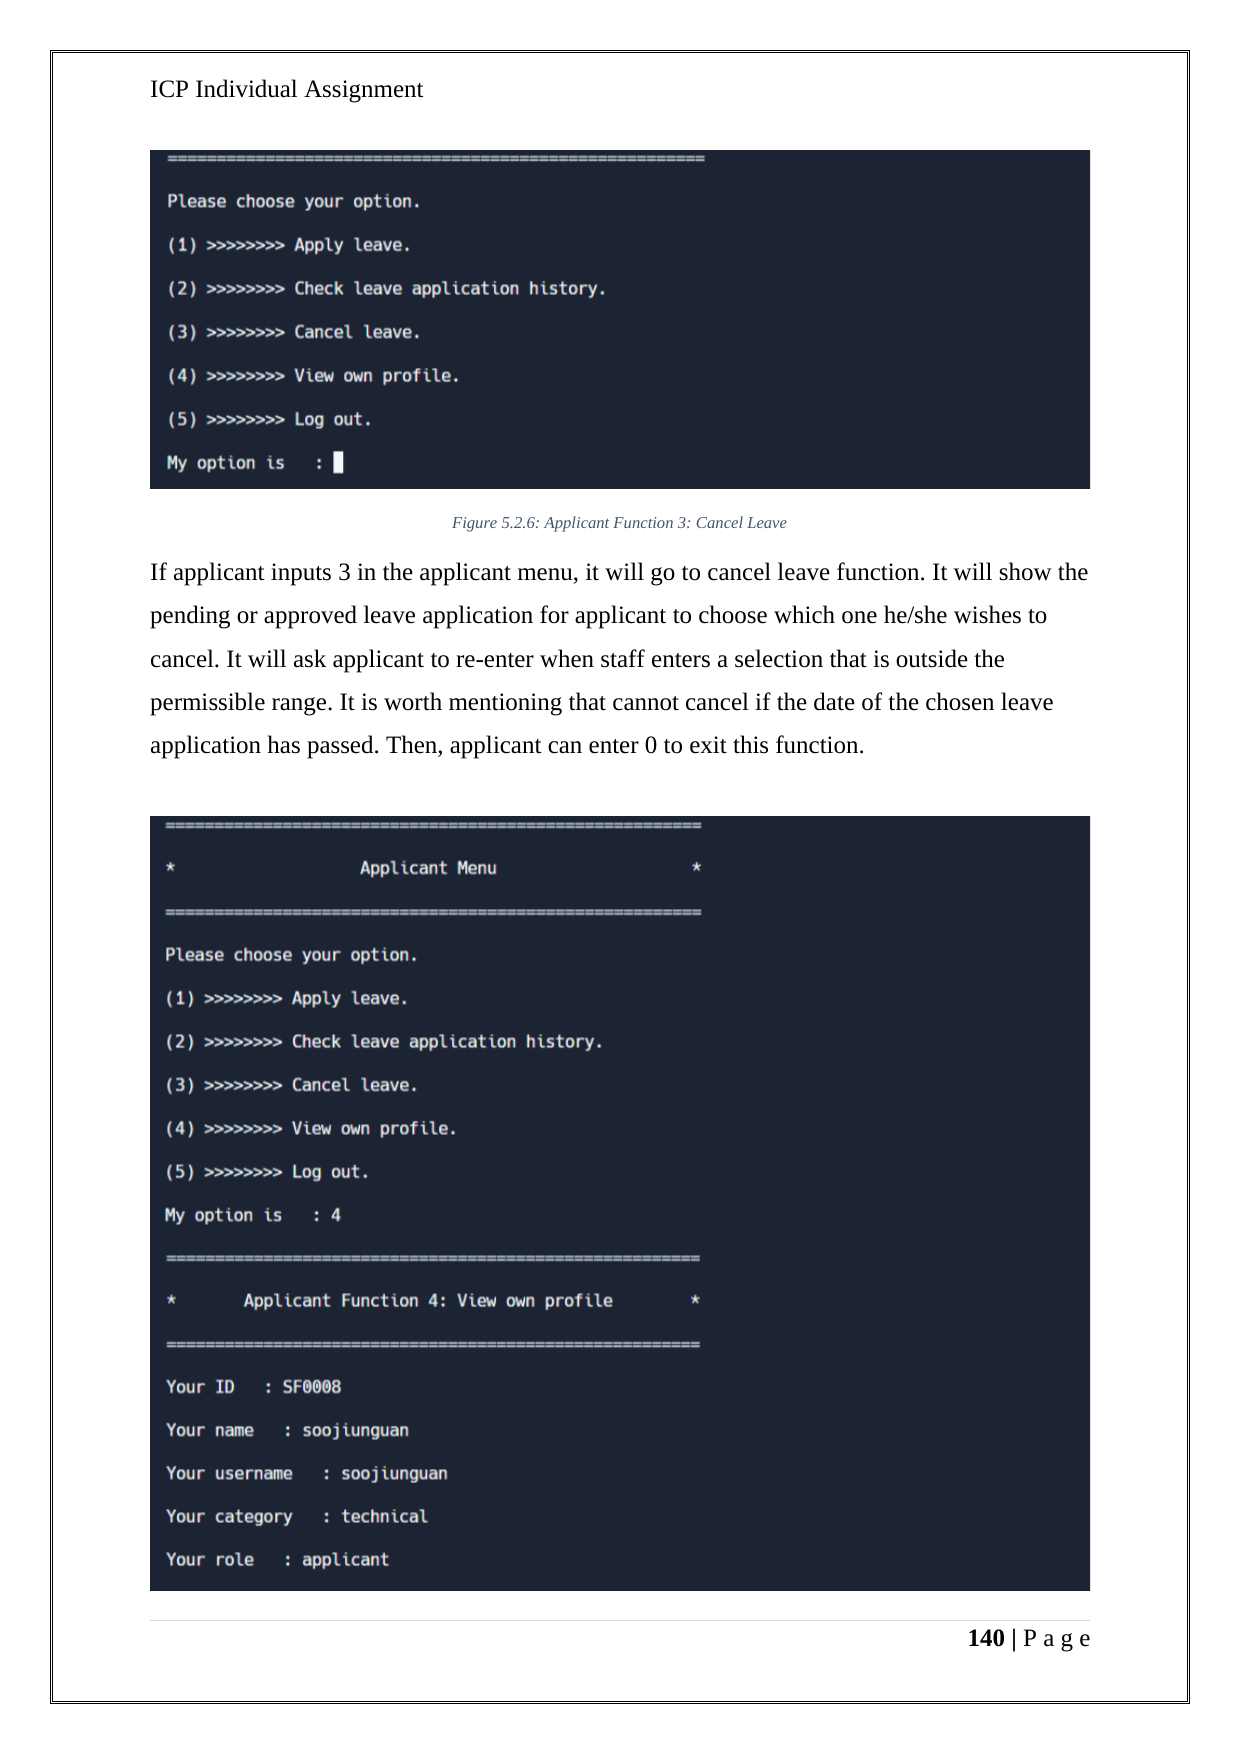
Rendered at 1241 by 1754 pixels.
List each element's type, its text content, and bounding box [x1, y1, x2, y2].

picture [150, 150, 1091, 489]
text Figure 5.2.6: Applicant Function 3: Cancel Leave [150, 513, 1090, 532]
text If applicant inputs 3 in the applicant menu, it will go to cancel leave function. It will show the pending or approved leave application for applicant to choose which one he/she wishes to cancel. It will ask applicant to re-enter when staff enters a selection that is outside the permissible range. It is worth mentioning that cannot cancel if the date of the chosen leave application has passed. Then, applicant can enter 0 to exit this function. [150, 557, 1090, 759]
picture [150, 816, 1091, 1591]
